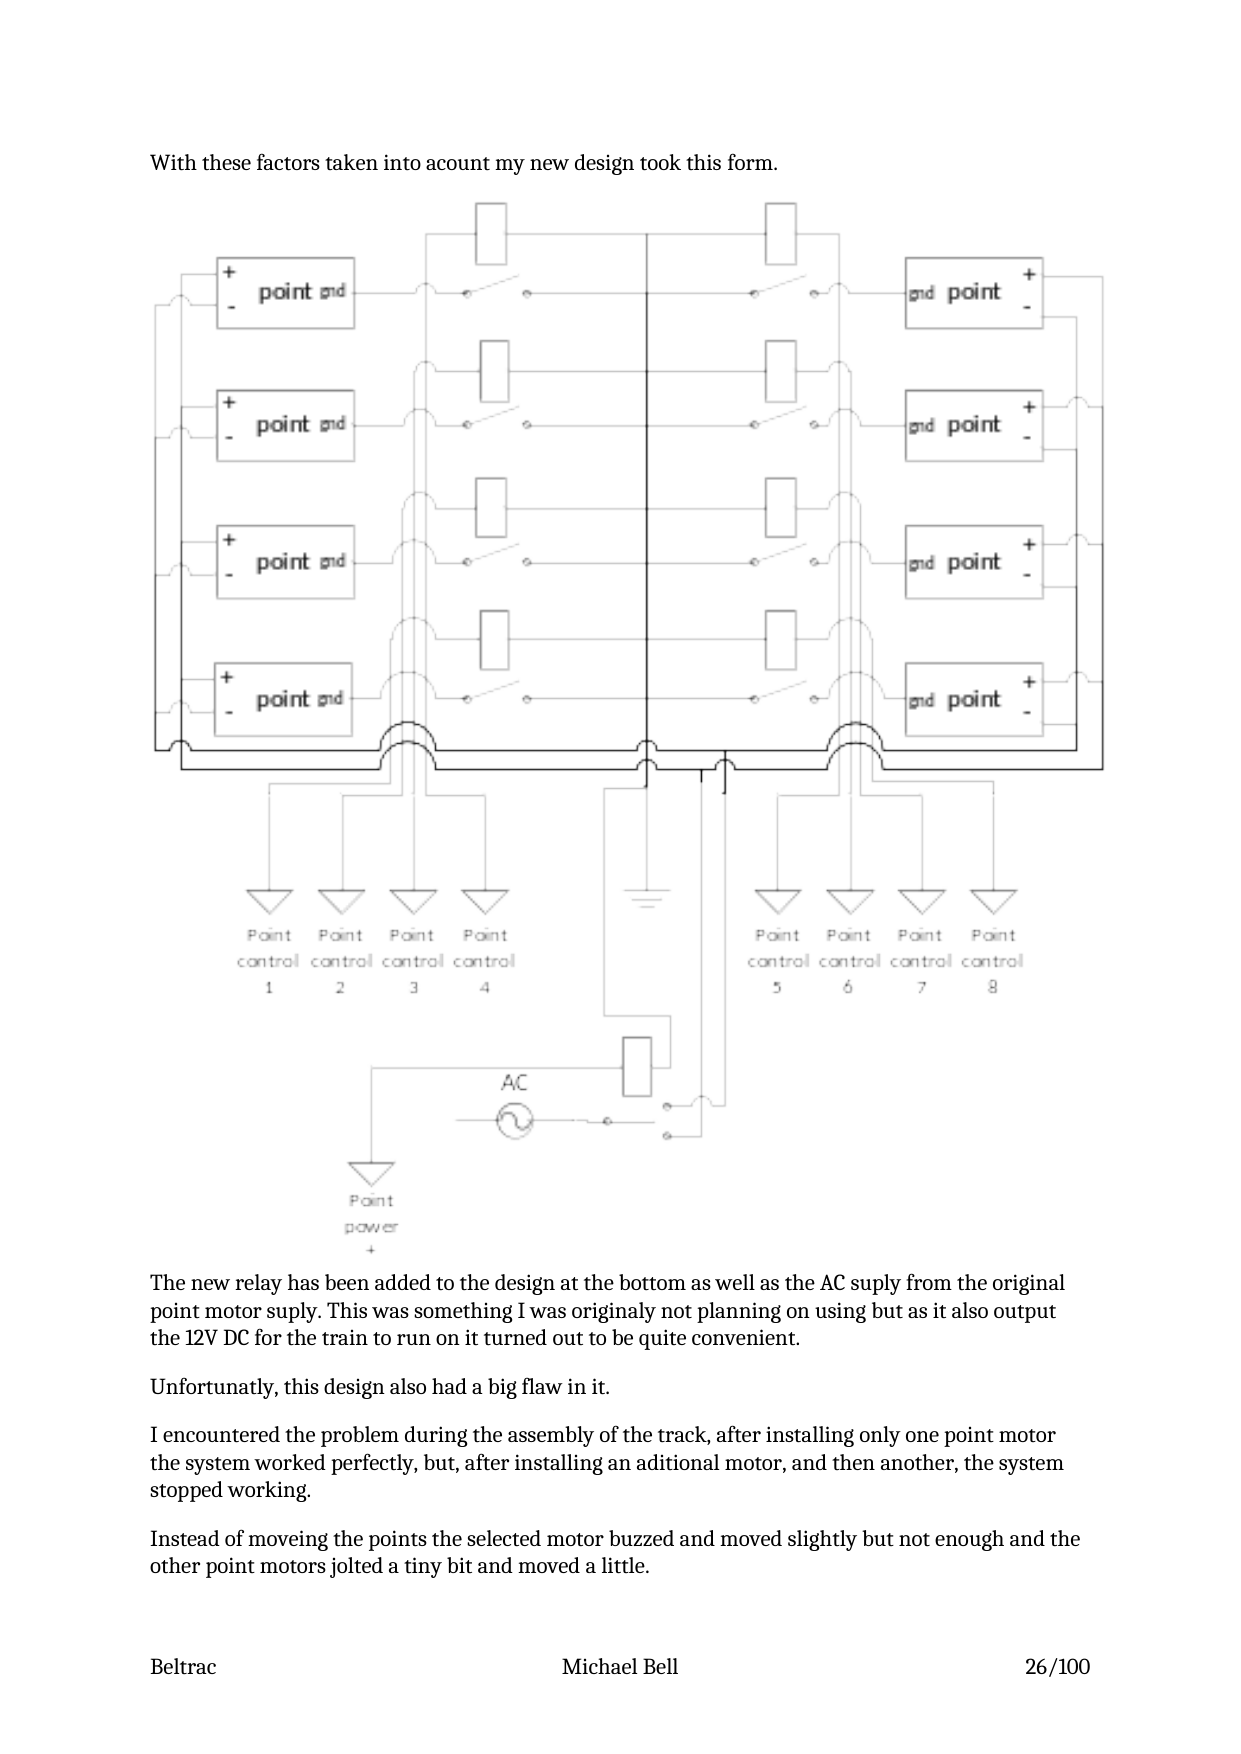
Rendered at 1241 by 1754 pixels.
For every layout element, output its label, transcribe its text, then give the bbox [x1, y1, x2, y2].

text The new relay has been added to the design at the bottom as well as the AC suply from the original point motor suply. This was something I was originaly not planning on using but as it also output the 12V DC for the train to run on it turned out to be quite convenient. [150, 1269, 1090, 1352]
text I encountered the problem during the assembly of the track, after installing only one point motor the system worked perfectly, but, after installing an aditional motor, and then another, the system stopped working. [150, 1422, 1090, 1504]
text Unfortunatly, this design also had a big flaw in it. [150, 1374, 1090, 1400]
text With these factors taken into acount my new design took this form. [150, 150, 1090, 176]
text Instead of moveing the points the selected motor buzzed and moved slightly but not enough and the other point motors jolted a tiny bit and moved a little. [150, 1526, 1090, 1580]
